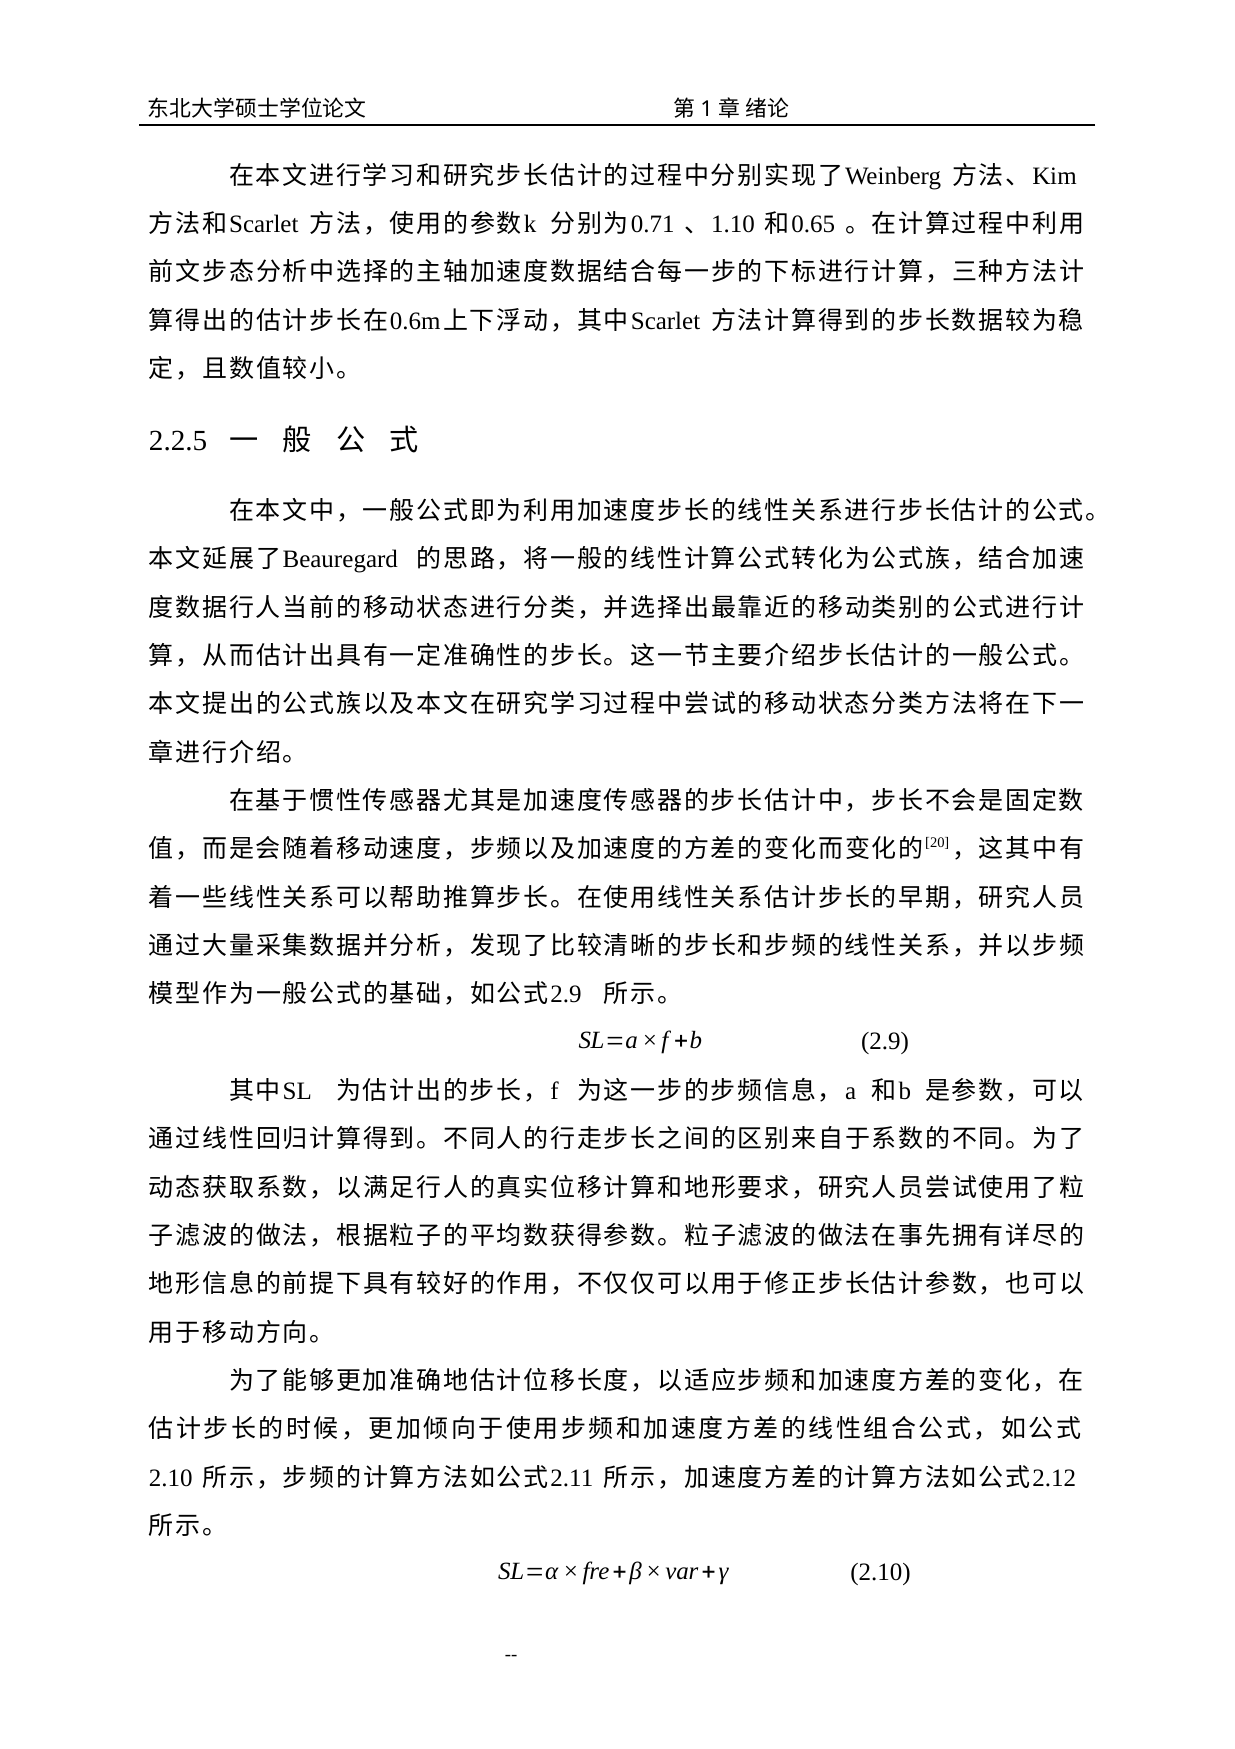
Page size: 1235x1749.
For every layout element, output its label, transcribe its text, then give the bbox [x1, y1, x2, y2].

text 在本文进行学习和研究步长估计的过程中分别实现了Weinberg方法、Kim方法和Scarlet方法，使用的参数k分别为0.71、1.10和0.65。在计算过程中利用前文步态分析中选择的主轴加速度数据结合每一步的下标进行计算，三种方法计算得出的估计步长在0.6m上下浮动，其中Scarlet方法计算得到的步长数据较为稳定，且数值较小。 [149, 149, 1086, 391]
text (2.10) [484, 1548, 1086, 1596]
text 在本文中，一般公式即为利用加速度步长的线性关系进行步长估计的公式。本文延展了Beauregard的思路，将一般的线性计算公式转化为公式族，结合加速度数据行人当前的移动状态进行分类，并选择出最靠近的移动类别的公式进行计算，从而估计出具有一定准确性的步长。这一节主要介绍步长估计的一般公式。本文提出的公式族以及本文在研究学习过程中尝试的移动状态分类方法将在下一章进行介绍。 [149, 484, 1086, 774]
text 在基于惯性传感器尤其是加速度传感器的步长估计中，步长不会是固定数值，而是会随着移动速度，步频以及加速度的方差的变化而变化的[20]，这其中有着一些线性关系可以帮助推算步长。在使用线性关系估计步长的早期，研究人员通过大量采集数据并分析，发现了比较清晰的步长和步频的线性关系，并以步频模型作为一般公式的基础，如公式2.9所示。 [149, 774, 1086, 1016]
subtitle 一般公式 [143, 413, 1086, 462]
text (2.9) [149, 1016, 1086, 1064]
text 为了能够更加准确地估计位移长度，以适应步频和加速度方差的变化，在估计步长的时候，更加倾向于使用步频和加速度方差的线性组合公式，如公式2.10所示，步频的计算方法如公式2.11所示，加速度方差的计算方法如公式2.12所示。 [149, 1354, 1086, 1548]
text 其中SL为估计出的步长，f为这一步的步频信息，a和b是参数，可以通过线性回归计算得到。不同人的行走步长之间的区别来自于系数的不同。为了动态获取系数，以满足行人的真实位移计算和地形要求，研究人员尝试使用了粒子滤波的做法，根据粒子的平均数获得参数。粒子滤波的做法在事先拥有详尽的地形信息的前提下具有较好的作用，不仅仅可以用于修正步长估计参数，也可以用于移动方向。 [149, 1064, 1086, 1354]
